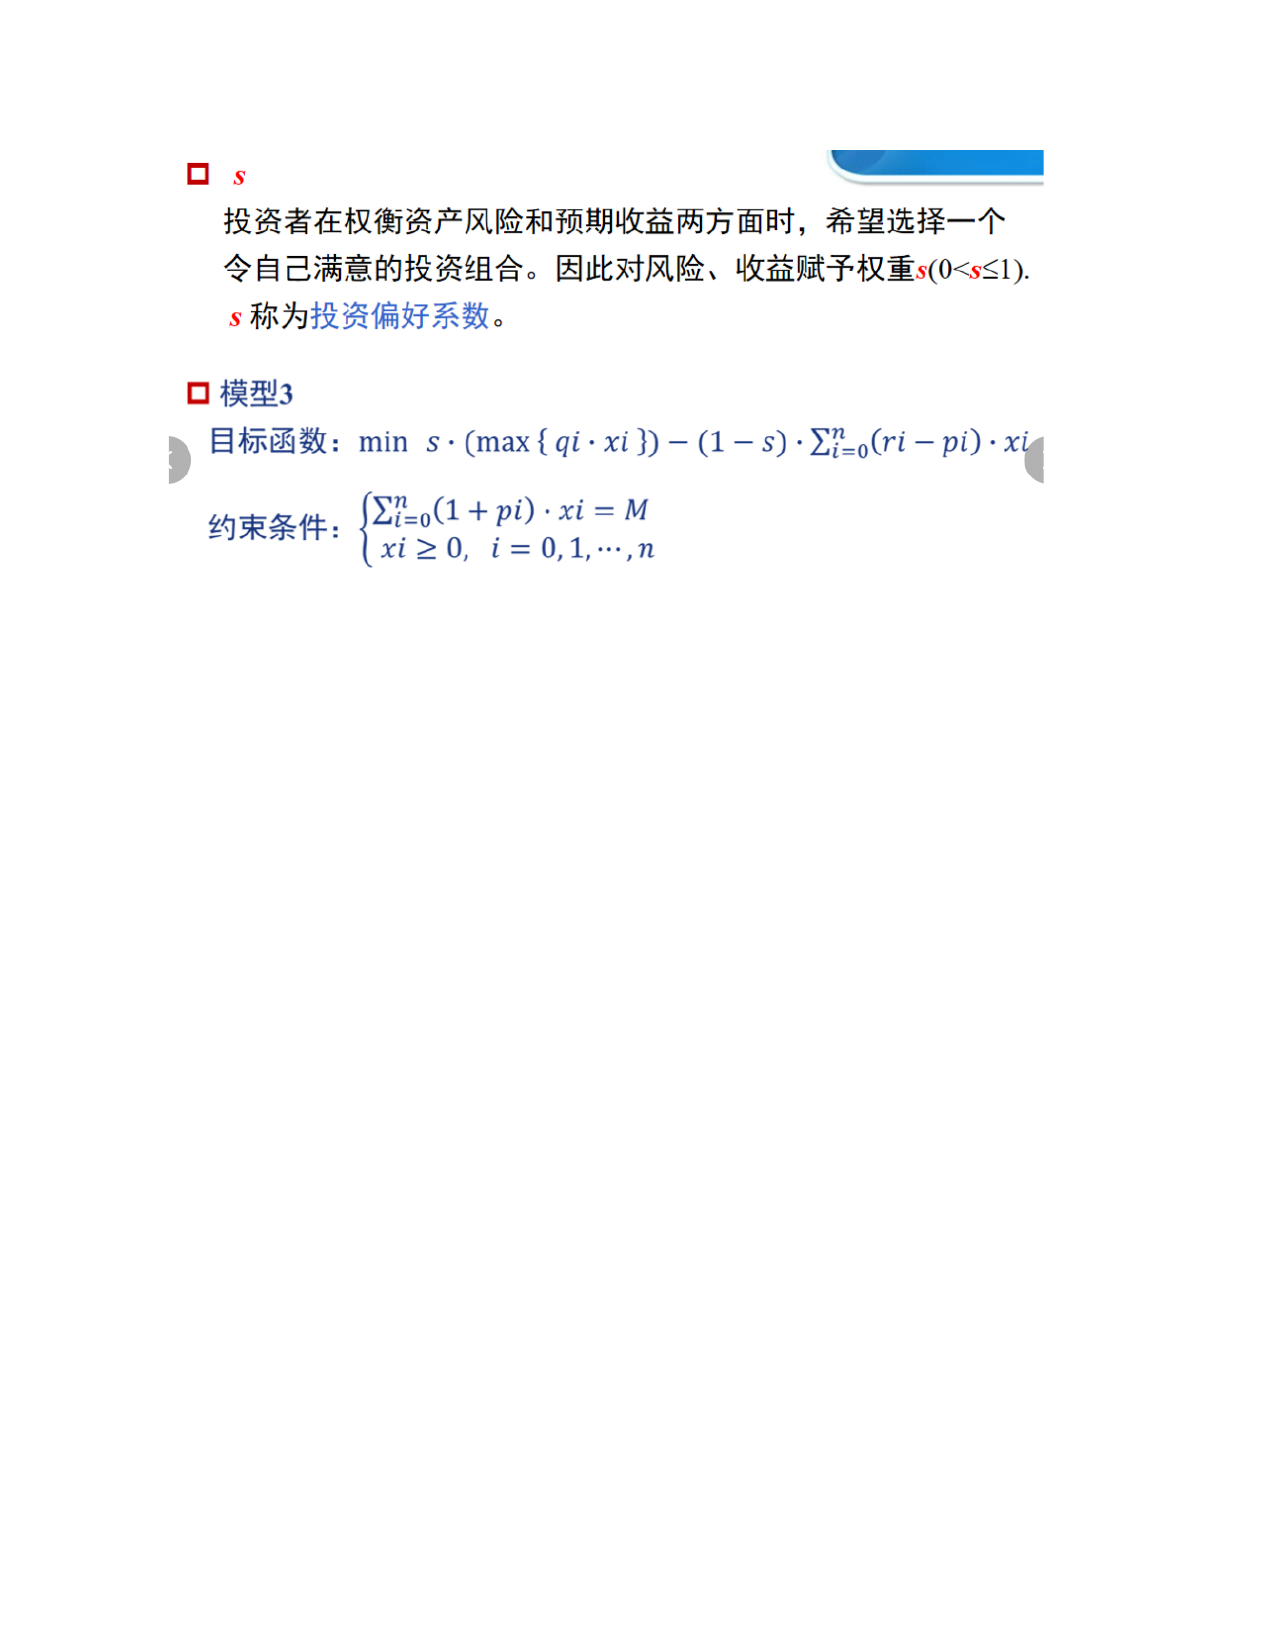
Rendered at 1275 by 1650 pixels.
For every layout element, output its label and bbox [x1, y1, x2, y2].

picture [168, 150, 1044, 596]
